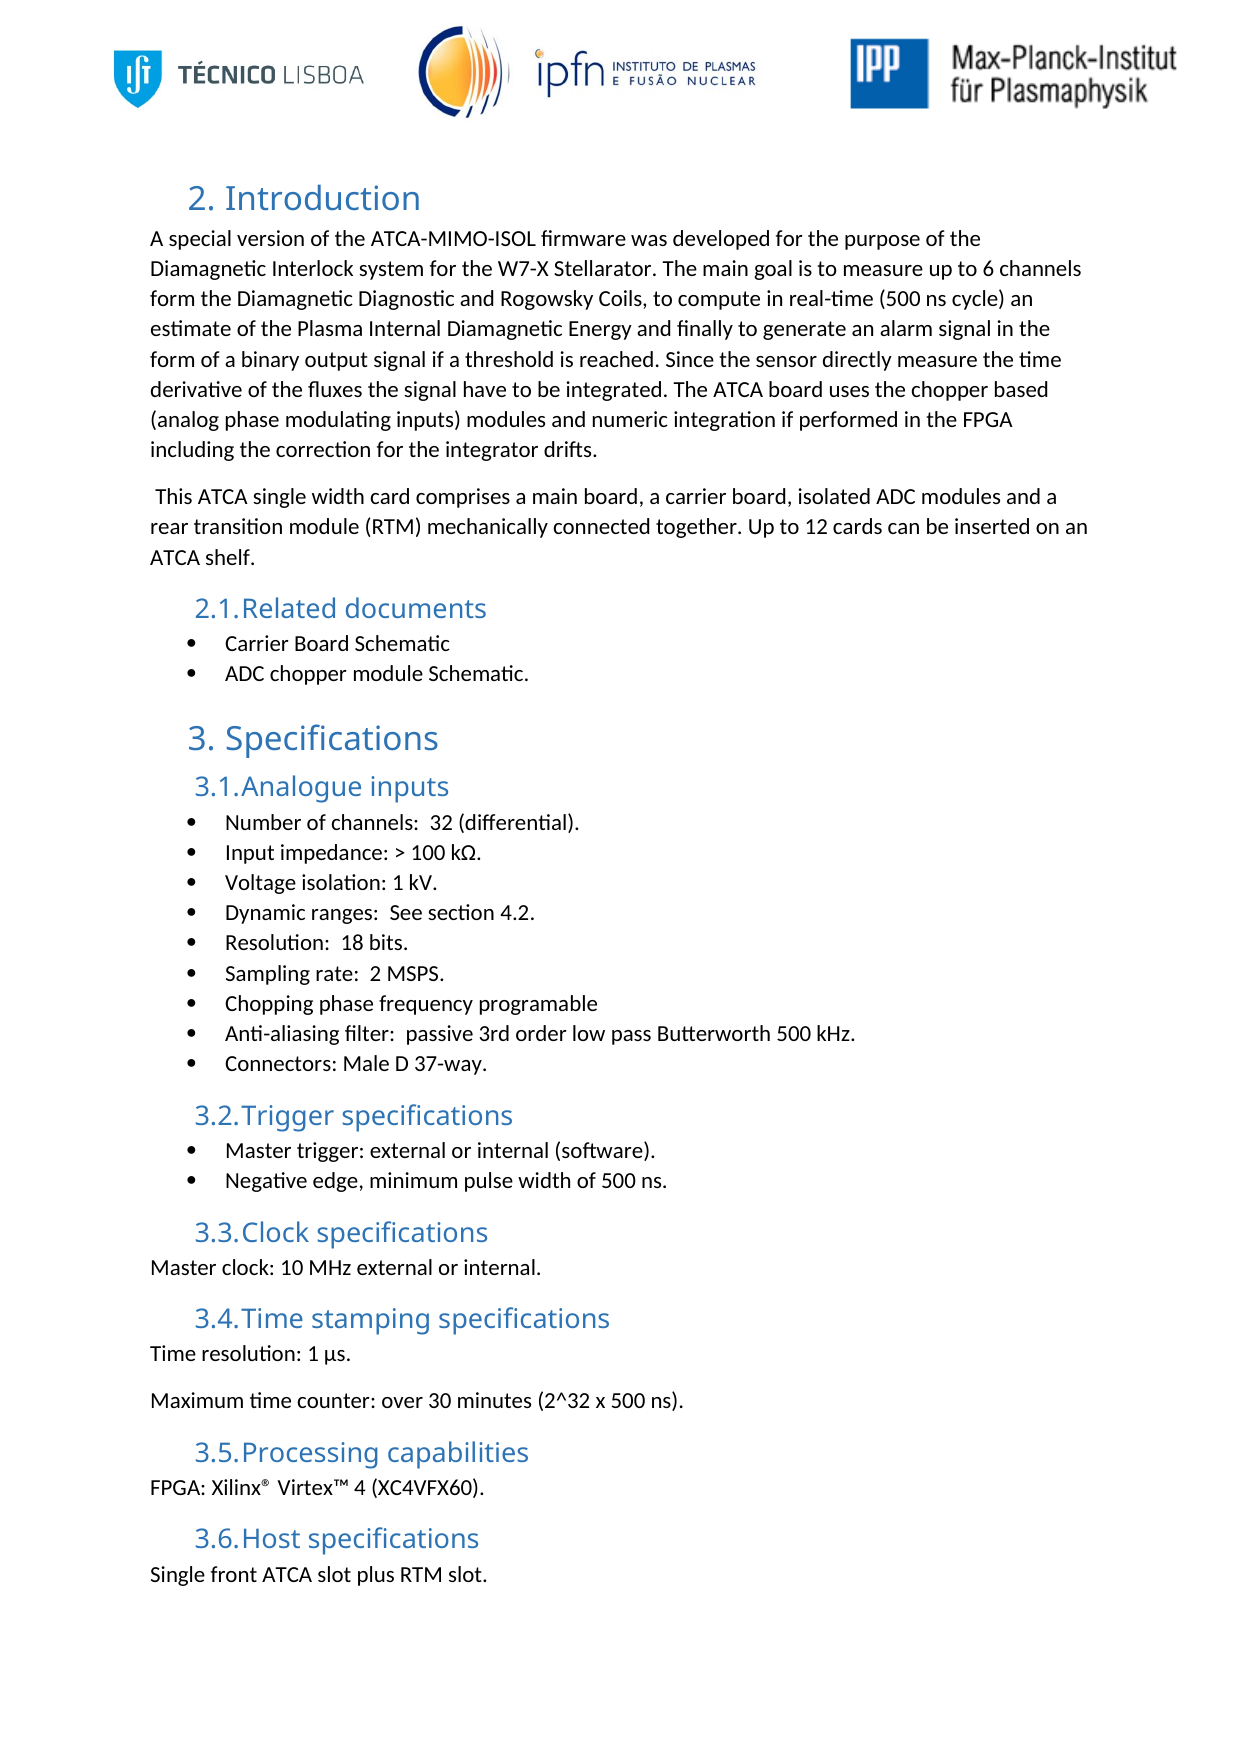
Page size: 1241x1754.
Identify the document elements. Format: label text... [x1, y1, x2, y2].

text Master clock: 10 MHz external or internal. [150, 1253, 1090, 1281]
subtitle Trigger specifications [194, 1096, 1090, 1133]
list Carrier Board Schematic [187, 629, 1090, 657]
subtitle Processing capabilities [194, 1433, 1090, 1470]
subtitle Clock specifications [194, 1213, 1090, 1250]
list Chopping phase frequency programable [187, 989, 1090, 1017]
list Master trigger: external or internal (software). [187, 1136, 1090, 1164]
subtitle Host specifications [194, 1520, 1090, 1557]
list Resolution: 18 bits. [187, 928, 1090, 957]
text FPGA: Xilinx® Virtex™ 4 (XC4VFX60). [150, 1473, 1090, 1501]
list Number of channels: 32 (differential). [187, 808, 1090, 836]
text Time resolution: 1 µs. [150, 1339, 1090, 1368]
list Dynamic ranges: See section 4.2. [187, 898, 1090, 926]
subtitle Analogue inputs [194, 768, 1090, 805]
list Negative edge, minimum pulse width of 500 ns. [187, 1166, 1090, 1194]
text A special version of the ATCA-MIMO-ISOL firmware was developed for the purpose of the Diamagnetic Interlock system for the W7-X Stellarator. The main goal is to measure up to 6 channels form the Diamagnetic Diagnostic and Rogowsky Coils, to compute in real-time (500 ns cycle) an estimate of the Plasma Internal Diamagnetic Energy and finally to generate an alarm signal in the form of a binary output signal if a threshold is reached. Since the sensor directly measure the time derivative of the fluxes the signal have to be integrated. The ATCA board uses the chopper based (analog phase modulating inputs) modules and numeric integration if performed in the FPGA including the correction for the integrator drifts. [150, 224, 1090, 463]
list Sampling rate: 2 MSPS. [187, 959, 1090, 987]
picture [79, 42, 392, 114]
list Connectors: Male D 37-way. [187, 1049, 1090, 1077]
subtitle Related documents [194, 589, 1090, 626]
text Single front ATCA slot plus RTM slot. [150, 1560, 1090, 1588]
subtitle Introduction [187, 175, 1090, 220]
list Input impedance: > 100 kΩ. [187, 838, 1090, 866]
text This ATCA single width card comprises a main board, a carrier board, isolated ADC modules and a rear transition module (RTM) mechanically connected together. Up to 12 cards can be inserted on an ATCA shelf. [150, 482, 1090, 571]
list Anti-aliasing filter: passive 3rd order low pass Butterworth 500 kHz. [187, 1019, 1090, 1047]
list Voltage isolation: 1 kV. [187, 868, 1090, 896]
list ADC chopper module Schematic. [187, 659, 1090, 688]
subtitle Specifications [187, 715, 1090, 760]
picture [403, 16, 763, 130]
subtitle Time stamping specifications [194, 1300, 1090, 1337]
picture [826, 25, 1210, 123]
text Maximum time counter: over 30 minutes (2^32 x 500 ns). [150, 1386, 1090, 1414]
